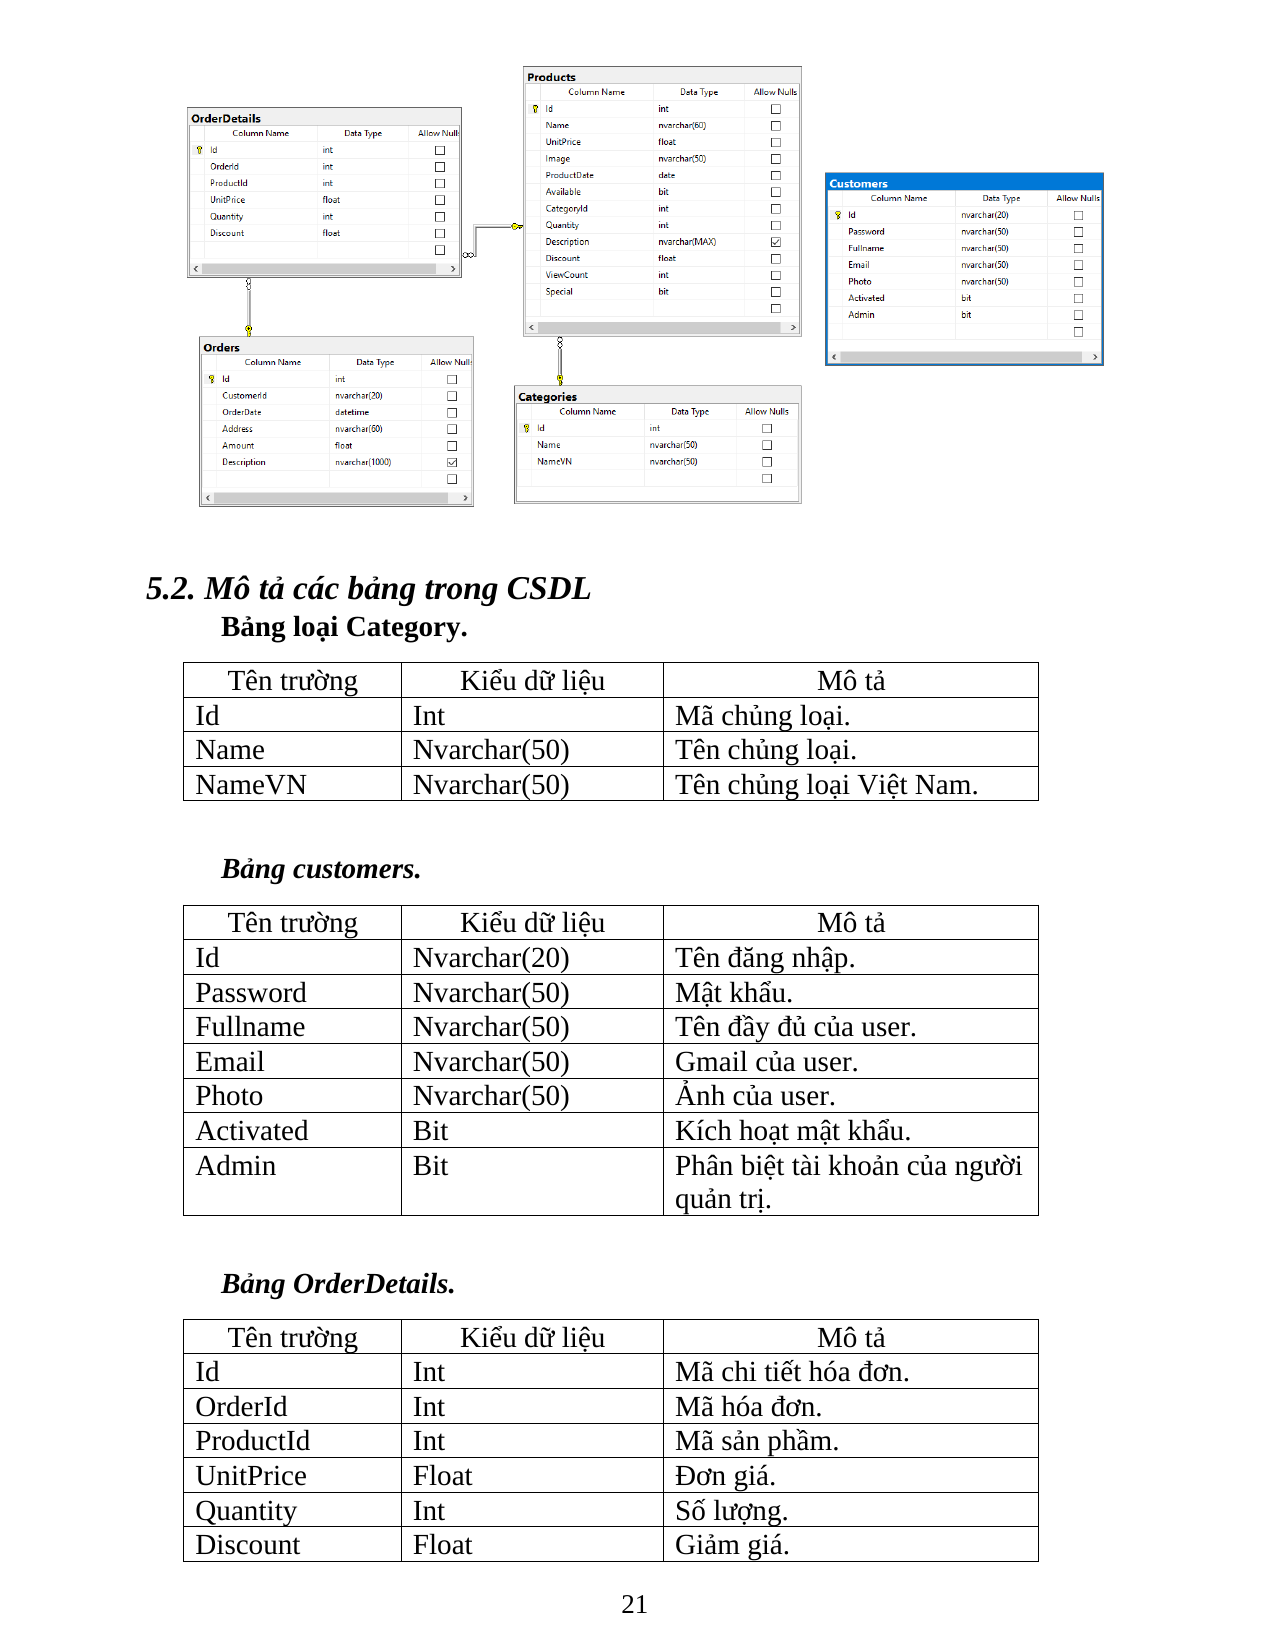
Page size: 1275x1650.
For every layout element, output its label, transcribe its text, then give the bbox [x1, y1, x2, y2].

table_cell Nvarchar(50) [402, 732, 663, 766]
table_cell Name [184, 732, 401, 766]
table_cell Id [184, 1354, 401, 1388]
table_cell Mã chủng loại. [664, 698, 1038, 731]
table_cell Photo [184, 1079, 401, 1112]
table_cell Số lượng. [664, 1493, 1038, 1526]
table_cell NameVN [184, 767, 401, 800]
table_cell Discount [184, 1527, 401, 1561]
table_header Tên trường [184, 906, 401, 939]
table_cell Float [402, 1458, 663, 1492]
table_cell Bit [402, 1113, 663, 1147]
table_cell Nvarchar(50) [402, 767, 663, 800]
table_cell Nvarchar(50) [402, 1009, 663, 1043]
subtitle 5.2. Mô tả các bảng trong CSDL [146, 568, 1198, 606]
table_cell Giảm giá. [664, 1527, 1038, 1561]
table_cell Admin [184, 1148, 401, 1215]
table_header Tên trường [184, 1320, 401, 1353]
table_cell Int [402, 1424, 663, 1457]
text Bảng customers. [183, 852, 1198, 885]
table_cell Id [184, 698, 401, 731]
table_cell Tên đăng nhập. [664, 940, 1038, 974]
table_cell OrderId [184, 1389, 401, 1422]
table_header Mô tả [664, 663, 1038, 697]
table_cell Float [402, 1527, 663, 1561]
table_cell Int [402, 698, 663, 731]
table_cell Phân biệt tài khoản của người quản trị. [664, 1148, 1038, 1215]
table_cell UnitPrice [184, 1458, 401, 1492]
table_cell Int [402, 1354, 663, 1388]
table_cell Mật khẩu. [664, 975, 1038, 1008]
table_cell Password [184, 975, 401, 1008]
table_header Mô tả [664, 1320, 1038, 1353]
table_cell Id [184, 940, 401, 974]
table_cell Quantity [184, 1493, 401, 1526]
table_header Kiểu dữ liệu [402, 906, 663, 939]
table_cell Email [184, 1044, 401, 1077]
text Bảng loại Category. [71, 609, 1198, 643]
table_header Kiểu dữ liệu [402, 1320, 663, 1353]
table_cell Nvarchar(50) [402, 1079, 663, 1112]
table_cell Mã sản phầm. [664, 1424, 1038, 1457]
table_cell Tên đầy đủ của user. [664, 1009, 1038, 1043]
table_cell Kích hoạt mật khẩu. [664, 1113, 1038, 1147]
table_cell Tên chủng loại. [664, 732, 1038, 766]
picture [162, 47, 1108, 524]
table_cell Bit [402, 1148, 663, 1215]
table_cell Đơn giá. [664, 1458, 1038, 1492]
table_cell Gmail của user. [664, 1044, 1038, 1077]
table_cell Nvarchar(50) [402, 1044, 663, 1077]
table_header Tên trường [184, 663, 401, 697]
table_cell Nvarchar(50) [402, 975, 663, 1008]
table_cell Nvarchar(20) [402, 940, 663, 974]
table_cell Int [402, 1389, 663, 1422]
table_cell Int [402, 1493, 663, 1526]
table_cell Fullname [184, 1009, 401, 1043]
table_header Mô tả [664, 906, 1038, 939]
table_cell Activated [184, 1113, 401, 1147]
table_cell Ảnh của user. [664, 1079, 1038, 1112]
table_cell Mã hóa đơn. [664, 1389, 1038, 1422]
table_cell ProductId [184, 1424, 401, 1457]
table_cell Mã chi tiết hóa đơn. [664, 1354, 1038, 1388]
table_header Kiểu dữ liệu [402, 663, 663, 697]
text Bảng OrderDetails. [71, 1266, 1198, 1299]
table_cell Tên chủng loại Việt Nam. [664, 767, 1038, 800]
